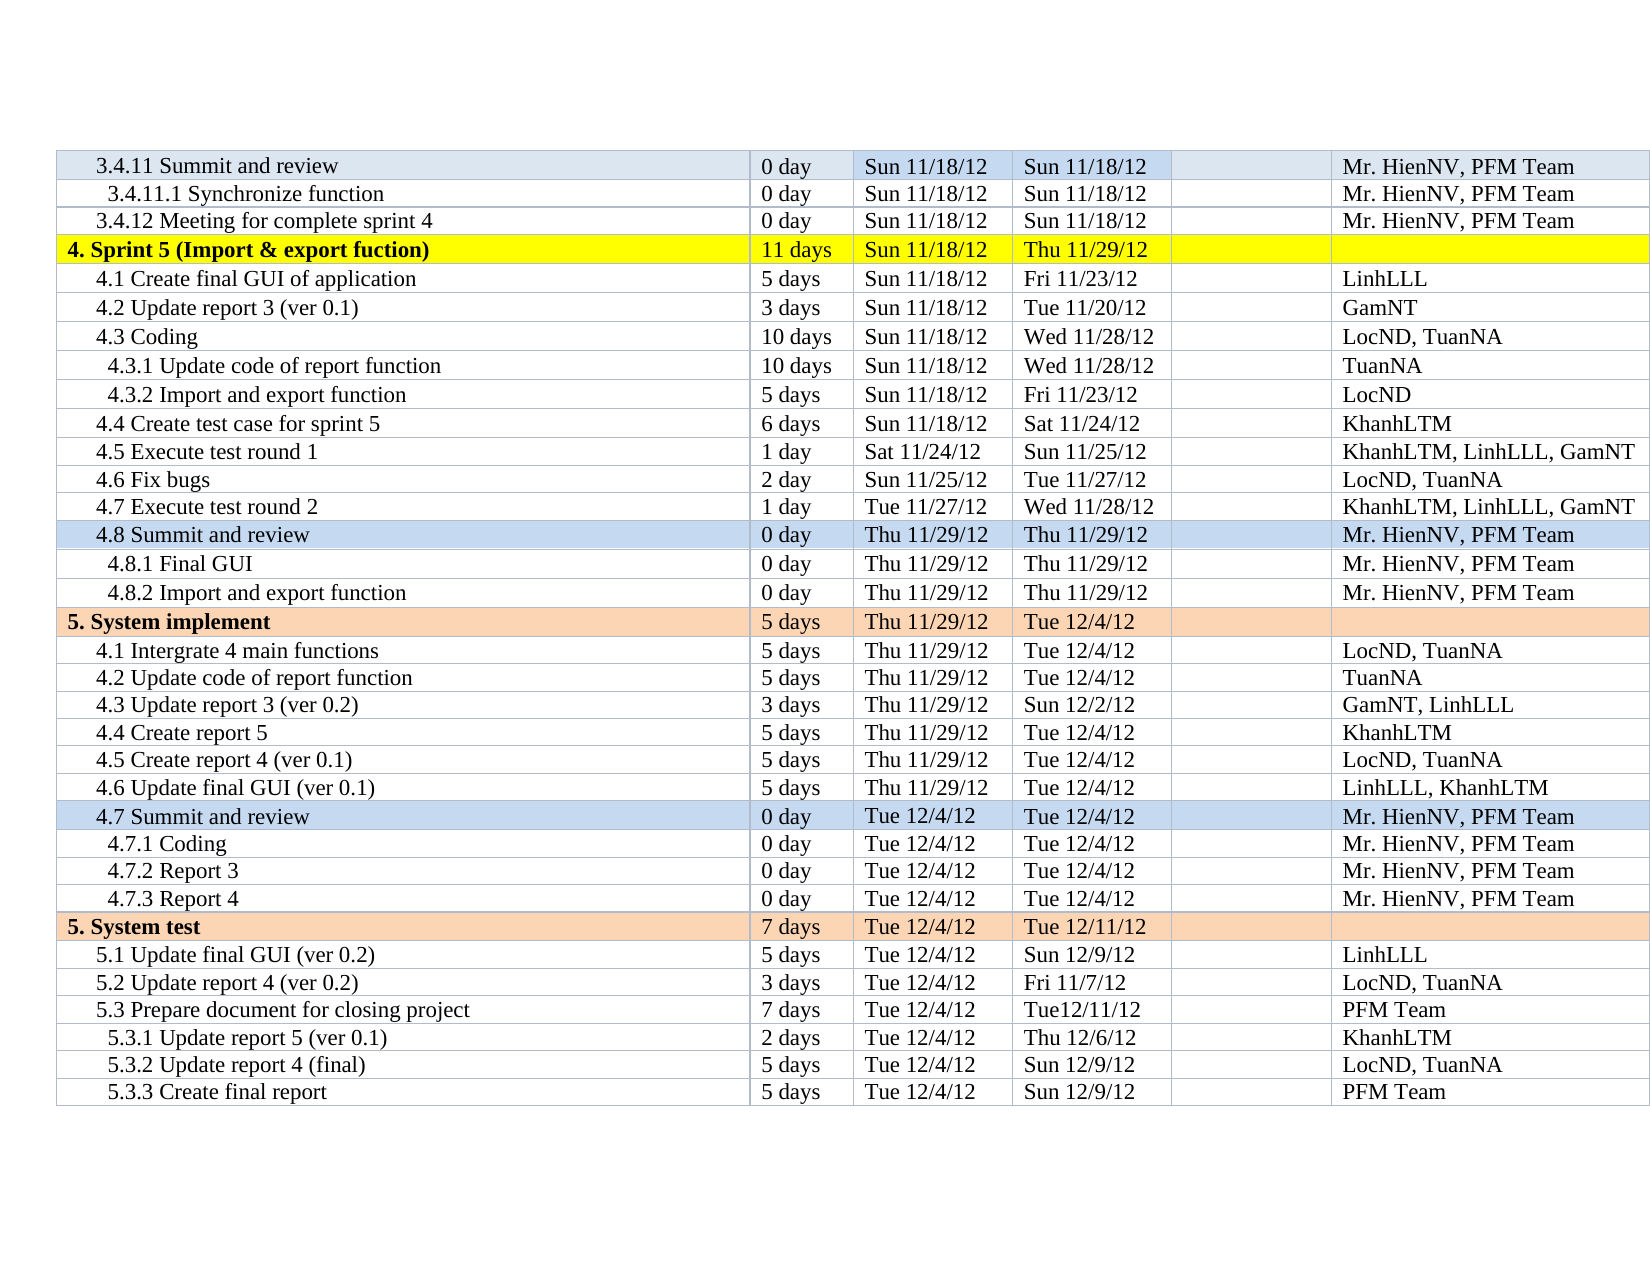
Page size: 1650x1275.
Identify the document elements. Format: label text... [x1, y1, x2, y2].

table_cell KhanhLTM, LinhLLL, GamNT [1332, 438, 1649, 465]
table_cell 4.3.1 Update code of report function [57, 351, 749, 379]
table_cell [1172, 913, 1331, 940]
table_cell Thu 11/29/12 [854, 719, 1012, 745]
table_cell Tue 12/4/12 [854, 1024, 1012, 1050]
table_cell 1 day [751, 438, 853, 465]
table_cell Tue 12/4/12 [1013, 608, 1171, 636]
table_cell 5.3 Prepare document for closing project [57, 996, 749, 1023]
table_cell Mr. HienNV, PFM Team [1332, 885, 1649, 911]
table_cell Thu 11/29/12 [854, 521, 1012, 548]
table_cell Fri 11/23/12 [1013, 380, 1171, 408]
table_cell Tue 11/27/12 [854, 493, 1012, 519]
table_cell Thu 11/29/12 [1013, 521, 1171, 548]
table_cell [1172, 774, 1331, 800]
table_cell Tue 12/4/12 [1013, 719, 1171, 745]
table_cell Fri 11/23/12 [1013, 264, 1171, 292]
table_cell 3.4.11.1 Synchronize function [57, 180, 749, 206]
table_cell 3.4.11 Summit and review [57, 151, 749, 179]
table_cell Sun 11/18/12 [1013, 151, 1171, 179]
table_cell [1332, 235, 1649, 263]
table_cell 4.7.2 Report 3 [57, 858, 749, 884]
table_cell Thu 11/29/12 [854, 579, 1012, 607]
table_cell 0 day [751, 180, 853, 206]
table_cell Thu 11/29/12 [1013, 550, 1171, 578]
table_cell [1172, 1079, 1331, 1105]
table_cell 4.4 Create test case for sprint 5 [57, 409, 749, 437]
table_cell 5 days [751, 1079, 853, 1105]
table_cell [1172, 830, 1331, 857]
table_cell [1172, 637, 1331, 663]
table_cell Sun 12/9/12 [1013, 1051, 1171, 1077]
table_cell 4.8 Summit and review [57, 521, 749, 548]
table_cell [1172, 208, 1331, 234]
table_cell Mr. HienNV, PFM Team [1332, 801, 1649, 829]
table_cell 5.3.3 Create final report [57, 1079, 749, 1105]
table_cell 4.8.2 Import and export function [57, 579, 749, 607]
table_cell 4.3.2 Import and export function [57, 380, 749, 408]
table_cell Sun 11/18/12 [854, 409, 1012, 437]
table_cell Thu 11/29/12 [1013, 579, 1171, 607]
table_cell Mr. HienNV, PFM Team [1332, 151, 1649, 179]
table_cell Tue 12/11/12 [1013, 913, 1171, 940]
table_cell Thu 11/29/12 [854, 637, 1012, 663]
table_cell [1332, 913, 1649, 940]
table_cell 4.5 Execute test round 1 [57, 438, 749, 465]
table_cell 5 days [751, 774, 853, 800]
table_cell 4.3 Coding [57, 322, 749, 350]
table_cell Tue 12/4/12 [854, 996, 1012, 1023]
table_cell Wed 11/28/12 [1013, 351, 1171, 379]
table_cell GamNT [1332, 293, 1649, 321]
table_cell Tue 12/4/12 [1013, 801, 1171, 829]
table_cell Thu 11/29/12 [854, 608, 1012, 636]
table_cell Tue 12/4/12 [1013, 637, 1171, 663]
table_cell Tue 12/4/12 [1013, 664, 1171, 691]
table_cell [1172, 322, 1331, 350]
table_cell Mr. HienNV, PFM Team [1332, 550, 1649, 578]
table_cell 5 days [751, 664, 853, 691]
table_cell Tue 12/4/12 [1013, 830, 1171, 857]
table_cell LinhLLL [1332, 941, 1649, 968]
table_cell 0 day [751, 550, 853, 578]
table_cell 11 days [751, 235, 853, 263]
table_cell 2 days [751, 1024, 853, 1050]
table_cell [1172, 719, 1331, 745]
table_cell [1172, 466, 1331, 492]
table_cell 5.1 Update final GUI (ver 0.2) [57, 941, 749, 968]
table_cell Thu 11/29/12 [854, 664, 1012, 691]
table_cell Sun 11/18/12 [854, 293, 1012, 321]
table_cell 4.7.1 Coding [57, 830, 749, 857]
table_cell [1172, 1051, 1331, 1077]
table_cell 5 days [751, 941, 853, 968]
table_cell Sun 11/18/12 [854, 180, 1012, 206]
table_cell 4. Sprint 5 (Import & export fuction) [57, 235, 749, 263]
table_cell [1172, 692, 1331, 718]
table_cell Thu 11/29/12 [1013, 235, 1171, 263]
table_cell 5. System test [57, 913, 749, 940]
table_cell Tue 12/4/12 [1013, 858, 1171, 884]
table_cell Sun 11/18/12 [854, 208, 1012, 234]
table_cell 4.6 Fix bugs [57, 466, 749, 492]
table_cell Tue 11/27/12 [1013, 466, 1171, 492]
table_cell 3.4.12 Meeting for complete sprint 4 [57, 208, 749, 234]
table_cell Mr. HienNV, PFM Team [1332, 521, 1649, 548]
table_cell [1172, 550, 1331, 578]
table_cell Sun 11/18/12 [1013, 208, 1171, 234]
table_cell TuanNA [1332, 351, 1649, 379]
table_cell [1172, 235, 1331, 263]
table_cell Tue 12/4/12 [854, 1079, 1012, 1105]
table_cell Mr. HienNV, PFM Team [1332, 858, 1649, 884]
table_cell LinhLLL, KhanhLTM [1332, 774, 1649, 800]
table_cell [1172, 801, 1331, 829]
table_cell 5 days [751, 608, 853, 636]
table_cell [1172, 969, 1331, 995]
table_cell LinhLLL [1332, 264, 1649, 292]
table_cell [1172, 180, 1331, 206]
table_cell KhanhLTM [1332, 409, 1649, 437]
table_cell LocND, TuanNA [1332, 969, 1649, 995]
table_cell Tue 12/4/12 [854, 941, 1012, 968]
table_cell [1172, 608, 1331, 636]
table_cell [1172, 380, 1331, 408]
table_cell Sun 11/18/12 [854, 235, 1012, 263]
table_cell LocND, TuanNA [1332, 1051, 1649, 1077]
table_cell 0 day [751, 208, 853, 234]
table_cell Tue 12/4/12 [854, 969, 1012, 995]
table_cell Sun 11/18/12 [854, 380, 1012, 408]
table_cell 5 days [751, 1051, 853, 1077]
table_cell Tue 12/4/12 [1013, 885, 1171, 911]
table_cell Sun 12/2/12 [1013, 692, 1171, 718]
table_cell 3 days [751, 692, 853, 718]
table_cell [1172, 293, 1331, 321]
table_cell Thu 11/29/12 [854, 692, 1012, 718]
table_cell Sun 11/18/12 [854, 322, 1012, 350]
table_cell 0 day [751, 858, 853, 884]
table_cell [1172, 746, 1331, 773]
table_cell 5 days [751, 746, 853, 773]
table_cell [1172, 438, 1331, 465]
table_cell Sat 11/24/12 [854, 438, 1012, 465]
table_cell 5. System implement [57, 608, 749, 636]
table_cell 4.5 Create report 4 (ver 0.1) [57, 746, 749, 773]
table_cell Sun 11/25/12 [854, 466, 1012, 492]
table_cell 4.7.3 Report 4 [57, 885, 749, 911]
table_cell 4.1 Intergrate 4 main functions [57, 637, 749, 663]
table_cell 6 days [751, 409, 853, 437]
table_cell Thu 11/29/12 [854, 774, 1012, 800]
table_cell [1172, 409, 1331, 437]
table_cell 4.2 Update code of report function [57, 664, 749, 691]
table_cell LocND [1332, 380, 1649, 408]
table_cell 10 days [751, 351, 853, 379]
table_cell 5 days [751, 264, 853, 292]
table_cell [1172, 151, 1331, 179]
table_cell Mr. HienNV, PFM Team [1332, 830, 1649, 857]
table_cell Tue 12/4/12 [1013, 774, 1171, 800]
table_cell [1172, 521, 1331, 548]
table_cell PFM Team [1332, 996, 1649, 1023]
table_cell 4.1 Create final GUI of application [57, 264, 749, 292]
table_cell Wed 11/28/12 [1013, 493, 1171, 519]
table_cell Tue 12/4/12 [854, 885, 1012, 911]
table_cell Sun 12/9/12 [1013, 1079, 1171, 1105]
table_cell 5 days [751, 637, 853, 663]
table_cell 5 days [751, 380, 853, 408]
table_cell 7 days [751, 913, 853, 940]
table_cell [1172, 858, 1331, 884]
table_cell Tue 12/4/12 [854, 858, 1012, 884]
table_cell LocND, TuanNA [1332, 746, 1649, 773]
table_cell GamNT, LinhLLL [1332, 692, 1649, 718]
table_cell 5.2 Update report 4 (ver 0.2) [57, 969, 749, 995]
table_cell 4.6 Update final GUI (ver 0.1) [57, 774, 749, 800]
table_cell 0 day [751, 151, 853, 179]
table_cell 4.7 Summit and review [57, 801, 749, 829]
table_cell Thu 11/29/12 [854, 550, 1012, 578]
table_cell Thu 12/6/12 [1013, 1024, 1171, 1050]
table_cell [1172, 664, 1331, 691]
table_cell Tue 12/4/12 [854, 801, 1012, 829]
table_cell 4.3 Update report 3 (ver 0.2) [57, 692, 749, 718]
table_cell 10 days [751, 322, 853, 350]
table_cell 5.3.2 Update report 4 (final) [57, 1051, 749, 1077]
table_cell 1 day [751, 493, 853, 519]
table_cell Tue 12/4/12 [854, 1051, 1012, 1077]
table_cell LocND, TuanNA [1332, 637, 1649, 663]
table_cell TuanNA [1332, 664, 1649, 691]
table_cell LocND, TuanNA [1332, 466, 1649, 492]
table_cell PFM Team [1332, 1079, 1649, 1105]
table_cell Sun 12/9/12 [1013, 941, 1171, 968]
table_cell 2 day [751, 466, 853, 492]
table_cell KhanhLTM [1332, 719, 1649, 745]
table_cell Sun 11/18/12 [854, 151, 1012, 179]
table_cell 3 days [751, 969, 853, 995]
table_cell [1172, 885, 1331, 911]
table_cell Wed 11/28/12 [1013, 322, 1171, 350]
table_cell Tue 12/4/12 [1013, 746, 1171, 773]
table_cell Tue12/11/12 [1013, 996, 1171, 1023]
table_cell Tue 11/20/12 [1013, 293, 1171, 321]
table_cell 5 days [751, 719, 853, 745]
table_cell 4.7 Execute test round 2 [57, 493, 749, 519]
table_cell Sat 11/24/12 [1013, 409, 1171, 437]
table_cell [1172, 351, 1331, 379]
table_cell LocND, TuanNA [1332, 322, 1649, 350]
table_cell Mr. HienNV, PFM Team [1332, 579, 1649, 607]
table_cell [1172, 579, 1331, 607]
table_cell Sun 11/18/12 [854, 351, 1012, 379]
table_cell Thu 11/29/12 [854, 746, 1012, 773]
table_cell 4.8.1 Final GUI [57, 550, 749, 578]
table_cell 7 days [751, 996, 853, 1023]
table_cell 0 day [751, 521, 853, 548]
table_cell 0 day [751, 579, 853, 607]
table_cell 4.4 Create report 5 [57, 719, 749, 745]
table_cell 0 day [751, 801, 853, 829]
table_cell Tue 12/4/12 [854, 830, 1012, 857]
table_cell Sun 11/18/12 [1013, 180, 1171, 206]
table_cell 5.3.1 Update report 5 (ver 0.1) [57, 1024, 749, 1050]
table_cell [1172, 264, 1331, 292]
table_cell [1332, 608, 1649, 636]
table_cell KhanhLTM [1332, 1024, 1649, 1050]
table_cell Mr. HienNV, PFM Team [1332, 180, 1649, 206]
table_cell Sun 11/18/12 [854, 264, 1012, 292]
table_cell 4.2 Update report 3 (ver 0.1) [57, 293, 749, 321]
table_cell Mr. HienNV, PFM Team [1332, 208, 1649, 234]
table_cell Tue 12/4/12 [854, 913, 1012, 940]
table_cell Sun 11/25/12 [1013, 438, 1171, 465]
table_cell [1172, 941, 1331, 968]
table_cell 0 day [751, 830, 853, 857]
table_cell KhanhLTM, LinhLLL, GamNT [1332, 493, 1649, 519]
table_cell Fri 11/7/12 [1013, 969, 1171, 995]
table_cell [1172, 996, 1331, 1023]
table_cell 3 days [751, 293, 853, 321]
table_cell 0 day [751, 885, 853, 911]
table_cell [1172, 493, 1331, 519]
table_cell [1172, 1024, 1331, 1050]
